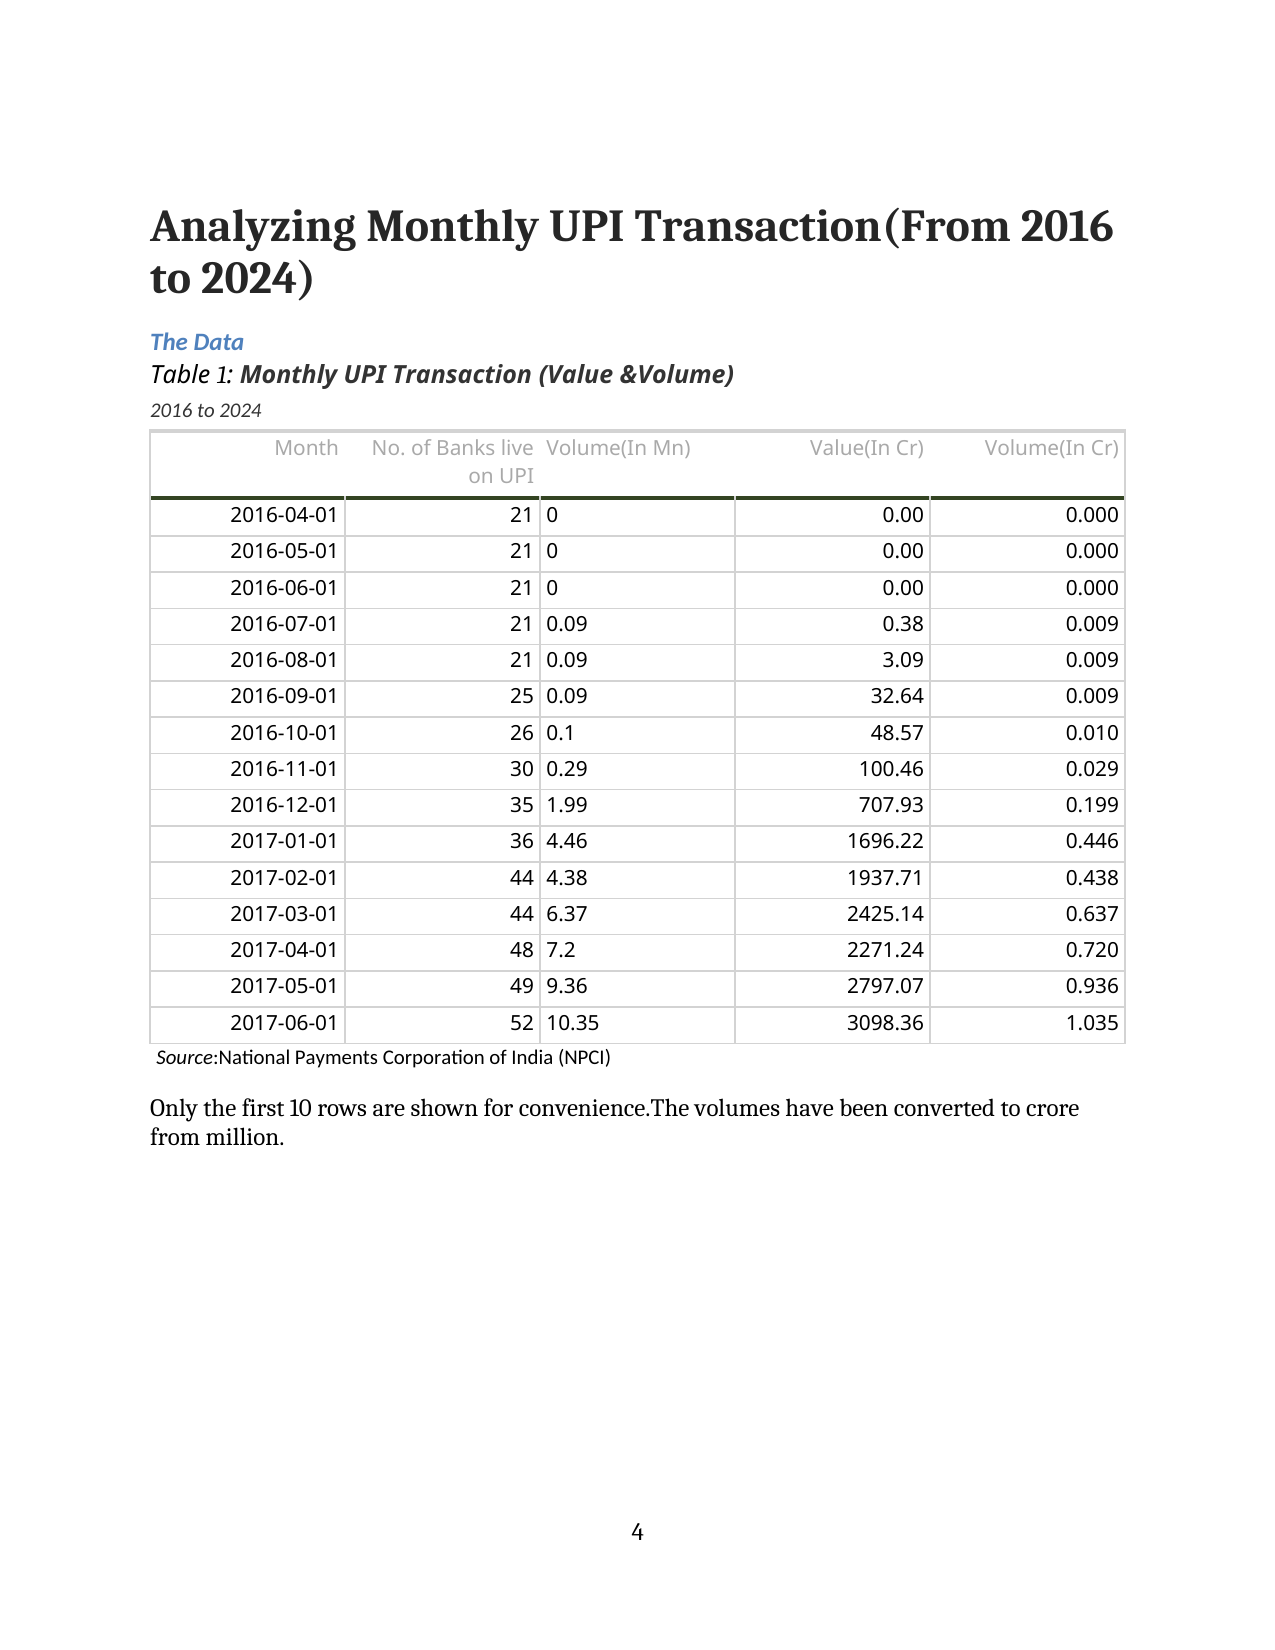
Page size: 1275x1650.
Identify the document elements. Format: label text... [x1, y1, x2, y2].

table_header Month [151, 433, 345, 496]
table_cell 3.09 [736, 645, 929, 680]
table_cell 707.93 [736, 790, 929, 825]
table_cell 30 [346, 754, 539, 789]
table_cell 0.00 [736, 500, 929, 535]
table_cell 2017-01-01 [151, 827, 344, 861]
table_cell 2797.07 [736, 972, 929, 1006]
subtitle Analyzing Monthly UPI Transaction(From 2016 to 2024) [150, 200, 1125, 305]
table_cell 2016-05-01 [151, 537, 344, 571]
table_cell 0 [541, 573, 734, 607]
table_header Volume(In Mn) [540, 433, 735, 496]
text Only the first 10 rows are shown for convenience.The volumes have been converted to crore from million. [150, 1094, 1125, 1152]
table_cell 2016-11-01 [151, 754, 344, 789]
table_cell 48 [346, 935, 539, 970]
table_cell 0.000 [931, 500, 1124, 535]
subtitle The Data [150, 326, 1125, 357]
table_cell 2016-07-01 [151, 609, 344, 644]
text 2016 to 2024 [150, 397, 1125, 422]
table_cell 0.936 [931, 972, 1124, 1006]
table_cell 2271.24 [736, 935, 929, 970]
table_cell 0.010 [931, 718, 1124, 752]
table_header Value(In Cr) [735, 433, 930, 496]
table_cell 44 [346, 899, 539, 934]
table_cell 2016-09-01 [151, 682, 344, 716]
table_cell 0.00 [736, 537, 929, 571]
table_cell 21 [346, 609, 539, 644]
table_cell 0.09 [541, 609, 734, 644]
table_cell 2017-05-01 [151, 972, 344, 1006]
table_cell 49 [346, 972, 539, 1006]
table_cell 21 [346, 573, 539, 607]
table_cell 2017-03-01 [151, 899, 344, 934]
table_cell 26 [346, 718, 539, 752]
table_cell 48.57 [736, 718, 929, 752]
table_cell 2017-06-01 [151, 1008, 344, 1042]
table_cell 2016-12-01 [151, 790, 344, 825]
table_cell 0 [541, 537, 734, 571]
table_cell 6.37 [541, 899, 734, 934]
table_cell 21 [346, 645, 539, 680]
table_cell 0.000 [931, 573, 1124, 607]
table_cell 21 [346, 537, 539, 571]
text Table 1: Monthly UPI Transaction (Value &Volume) [150, 357, 1125, 391]
table_cell 0.637 [931, 899, 1124, 934]
table_cell 7.2 [541, 935, 734, 970]
table_cell 0.38 [736, 609, 929, 644]
table_cell 0.438 [931, 863, 1124, 897]
table_cell 35 [346, 790, 539, 825]
table_cell 2016-08-01 [151, 645, 344, 680]
table_cell 100.46 [736, 754, 929, 789]
table_cell 1.035 [931, 1008, 1124, 1042]
table_cell 0.009 [931, 609, 1124, 644]
table_cell 0.009 [931, 682, 1124, 716]
table_cell 1.99 [541, 790, 734, 825]
table_cell 0.720 [931, 935, 1124, 970]
table_header Volume(In Cr) [930, 433, 1124, 496]
table_cell 36 [346, 827, 539, 861]
table_cell 3098.36 [736, 1008, 929, 1042]
table_cell 32.64 [736, 682, 929, 716]
table_cell 2425.14 [736, 899, 929, 934]
table_cell 0.29 [541, 754, 734, 789]
table_cell 0.199 [931, 790, 1124, 825]
table_cell 2016-10-01 [151, 718, 344, 752]
table_cell 2017-02-01 [151, 863, 344, 897]
table_cell 2016-04-01 [151, 500, 344, 535]
table_cell 0 [541, 500, 734, 535]
table_header No. of Banks live on UPI [345, 433, 540, 496]
table_cell Source:National Payments Corporation of India (NPCI) [150, 1044, 1125, 1076]
table_cell 0.446 [931, 827, 1124, 861]
table_cell 0.1 [541, 718, 734, 752]
table_cell 0.029 [931, 754, 1124, 789]
table_cell 21 [346, 500, 539, 535]
table_cell 9.36 [541, 972, 734, 1006]
table_cell 4.46 [541, 827, 734, 861]
table_cell 1937.71 [736, 863, 929, 897]
table_cell 0.09 [541, 645, 734, 680]
table_cell 0.000 [931, 537, 1124, 571]
table_cell 0.009 [931, 645, 1124, 680]
table_cell 1696.22 [736, 827, 929, 861]
table_cell 0.00 [736, 573, 929, 607]
table_cell 4.38 [541, 863, 734, 897]
table_cell 0.09 [541, 682, 734, 716]
table_cell 2016-06-01 [151, 573, 344, 607]
table_cell 10.35 [541, 1008, 734, 1042]
table_cell 25 [346, 682, 539, 716]
table_cell 2017-04-01 [151, 935, 344, 970]
table_cell 44 [346, 863, 539, 897]
table_cell 52 [346, 1008, 539, 1042]
